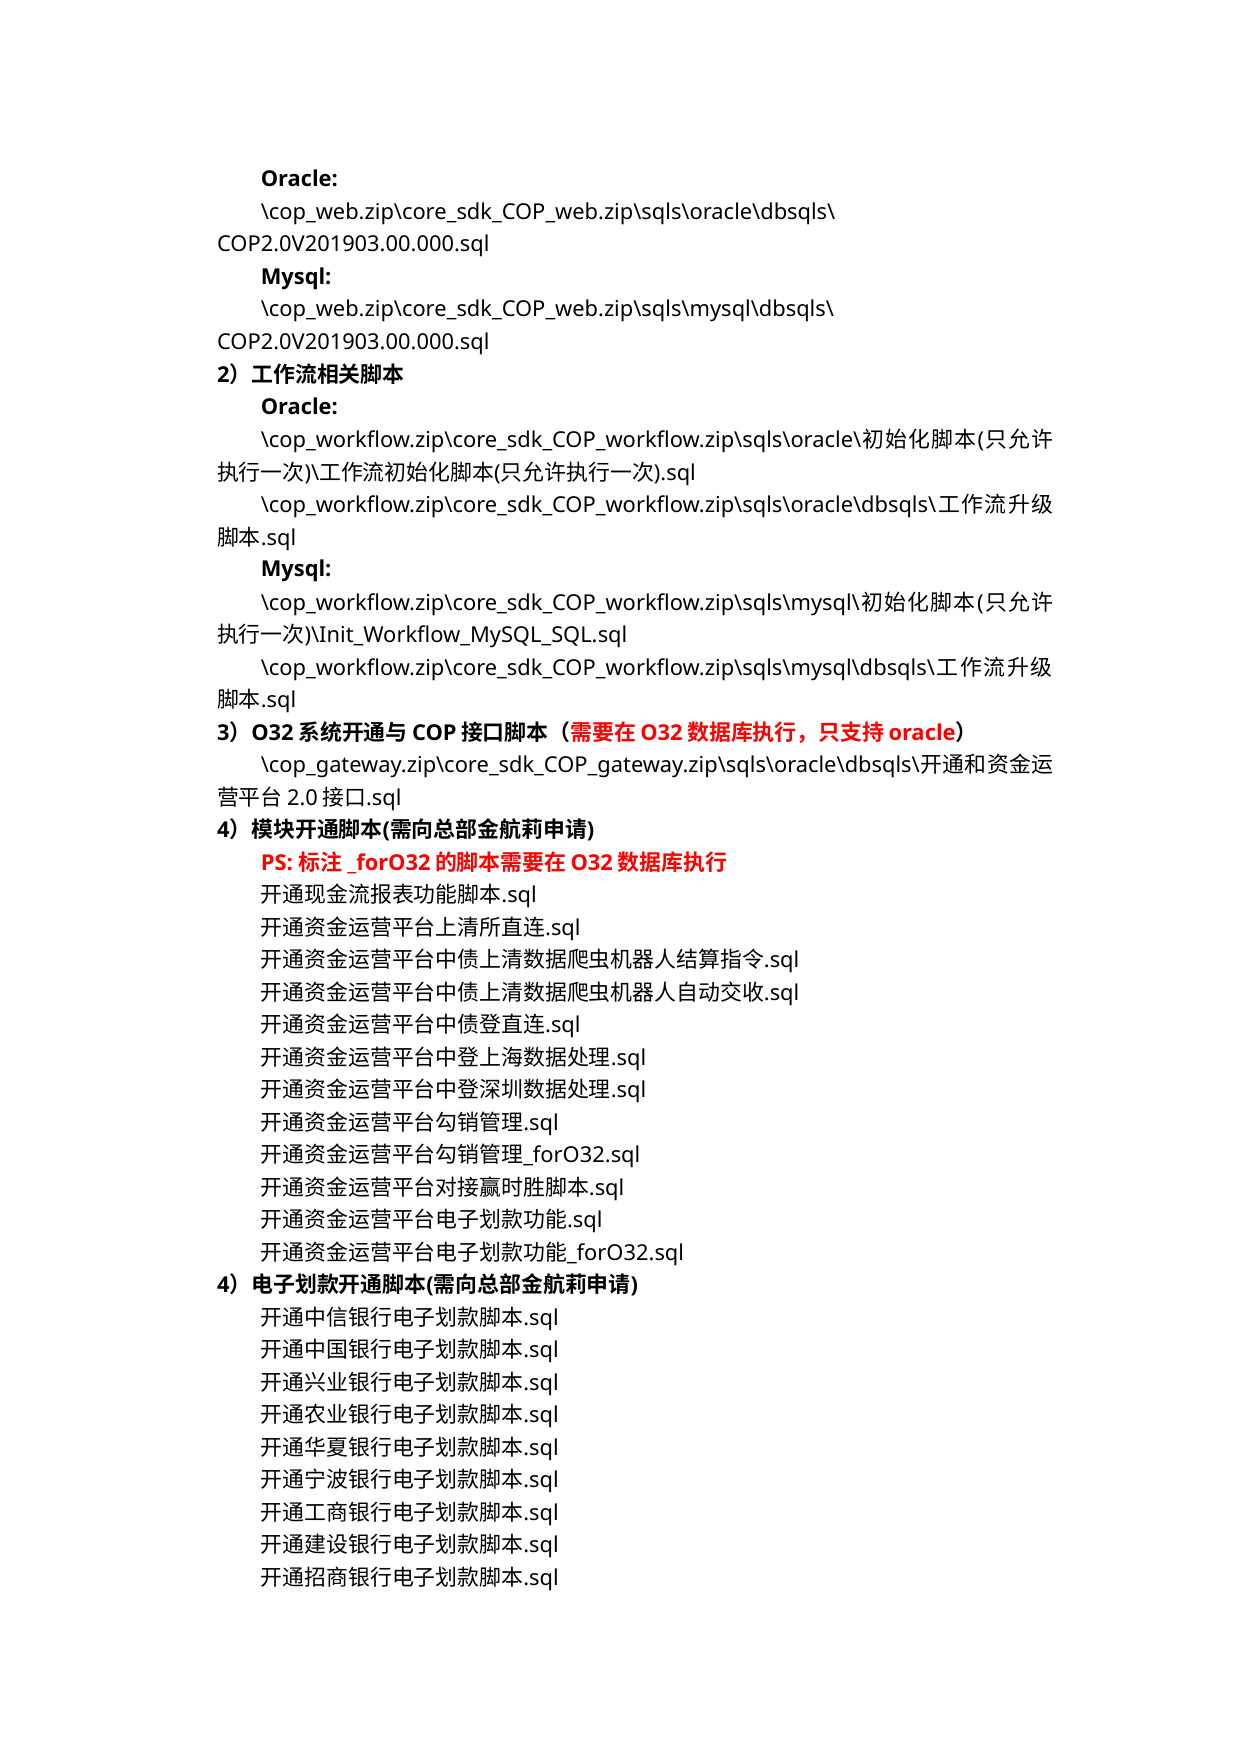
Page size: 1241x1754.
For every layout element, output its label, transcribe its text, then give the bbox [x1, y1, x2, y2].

text 开通资金运营平台对接赢时胜脚本.sql [217, 1169, 1053, 1202]
text 开通资金运营平台中债上清数据爬虫机器人结算指令.sql [217, 942, 1053, 974]
text 开通资金运营平台中登深圳数据处理.sql [217, 1072, 1053, 1104]
text 2）工作流相关脚本 [217, 357, 1053, 389]
text PS: 标注 _forO32的脚本需要在O32数据库执行 [217, 844, 1053, 877]
text 开通工商银行电子划款脚本.sql [217, 1494, 1053, 1527]
text Mysql: [217, 552, 1053, 584]
text 3）O32系统开通与COP接口脚本（需要在O32数据库执行，只支持oracle） [217, 714, 1053, 747]
text 开通建设银行电子划款脚本.sql [217, 1527, 1053, 1559]
text 开通资金运营平台中债上清数据爬虫机器人自动交收.sql [217, 974, 1053, 1007]
text 开通资金运营平台勾销管理_forO32.sql [217, 1137, 1053, 1169]
text \cop_workflow.zip\core_sdk_COP_workflow.zip\sqls\mysql\dbsqls\工作流升级脚本.sql [217, 649, 1053, 714]
text Oracle: [217, 389, 1053, 422]
text 开通中国银行电子划款脚本.sql [217, 1332, 1053, 1364]
text 开通宁波银行电子划款脚本.sql [217, 1462, 1053, 1494]
text 开通资金运营平台勾销管理.sql [217, 1104, 1053, 1137]
text Oracle: [217, 162, 1053, 194]
text \cop_workflow.zip\core_sdk_COP_workflow.zip\sqls\oracle\初始化脚本(只允许执行一次)\工作流初始化脚本(只允许执行一次).sql [217, 422, 1053, 487]
text 开通华夏银行电子划款脚本.sql [217, 1429, 1053, 1462]
text 开通农业银行电子划款脚本.sql [217, 1397, 1053, 1429]
text 4）电子划款开通脚本(需向总部金航莉申请) [217, 1267, 1053, 1299]
text \cop_web.zip\core_sdk_COP_web.zip\sqls\oracle\dbsqls\COP2.0V201903.00.000.sql [217, 194, 1053, 259]
text \cop_workflow.zip\core_sdk_COP_workflow.zip\sqls\oracle\dbsqls\工作流升级脚本.sql [217, 487, 1053, 552]
text 开通现金流报表功能脚本.sql [217, 877, 1053, 909]
text 开通招商银行电子划款脚本.sql [217, 1559, 1053, 1592]
text 开通资金运营平台电子划款功能.sql [217, 1202, 1053, 1234]
text \cop_workflow.zip\core_sdk_COP_workflow.zip\sqls\mysql\初始化脚本(只允许执行一次)\Init_Workflow_MySQL_SQL.sql [217, 584, 1053, 649]
text 开通资金运营平台电子划款功能_forO32.sql [217, 1234, 1053, 1267]
text 开通资金运营平台上清所直连.sql [217, 909, 1053, 942]
text 开通中信银行电子划款脚本.sql [217, 1299, 1053, 1332]
text 4）模块开通脚本(需向总部金航莉申请) [217, 812, 1053, 844]
text 开通资金运营平台中债登直连.sql [217, 1007, 1053, 1039]
text \cop_gateway.zip\core_sdk_COP_gateway.zip\sqls\oracle\dbsqls\开通和资金运营平台2.0接口.sql [217, 747, 1053, 812]
text 开通资金运营平台中登上海数据处理.sql [217, 1039, 1053, 1072]
text Mysql: [217, 259, 1053, 292]
text \cop_web.zip\core_sdk_COP_web.zip\sqls\mysql\dbsqls\COP2.0V201903.00.000.sql [217, 292, 1053, 357]
text 开通兴业银行电子划款脚本.sql [217, 1364, 1053, 1397]
